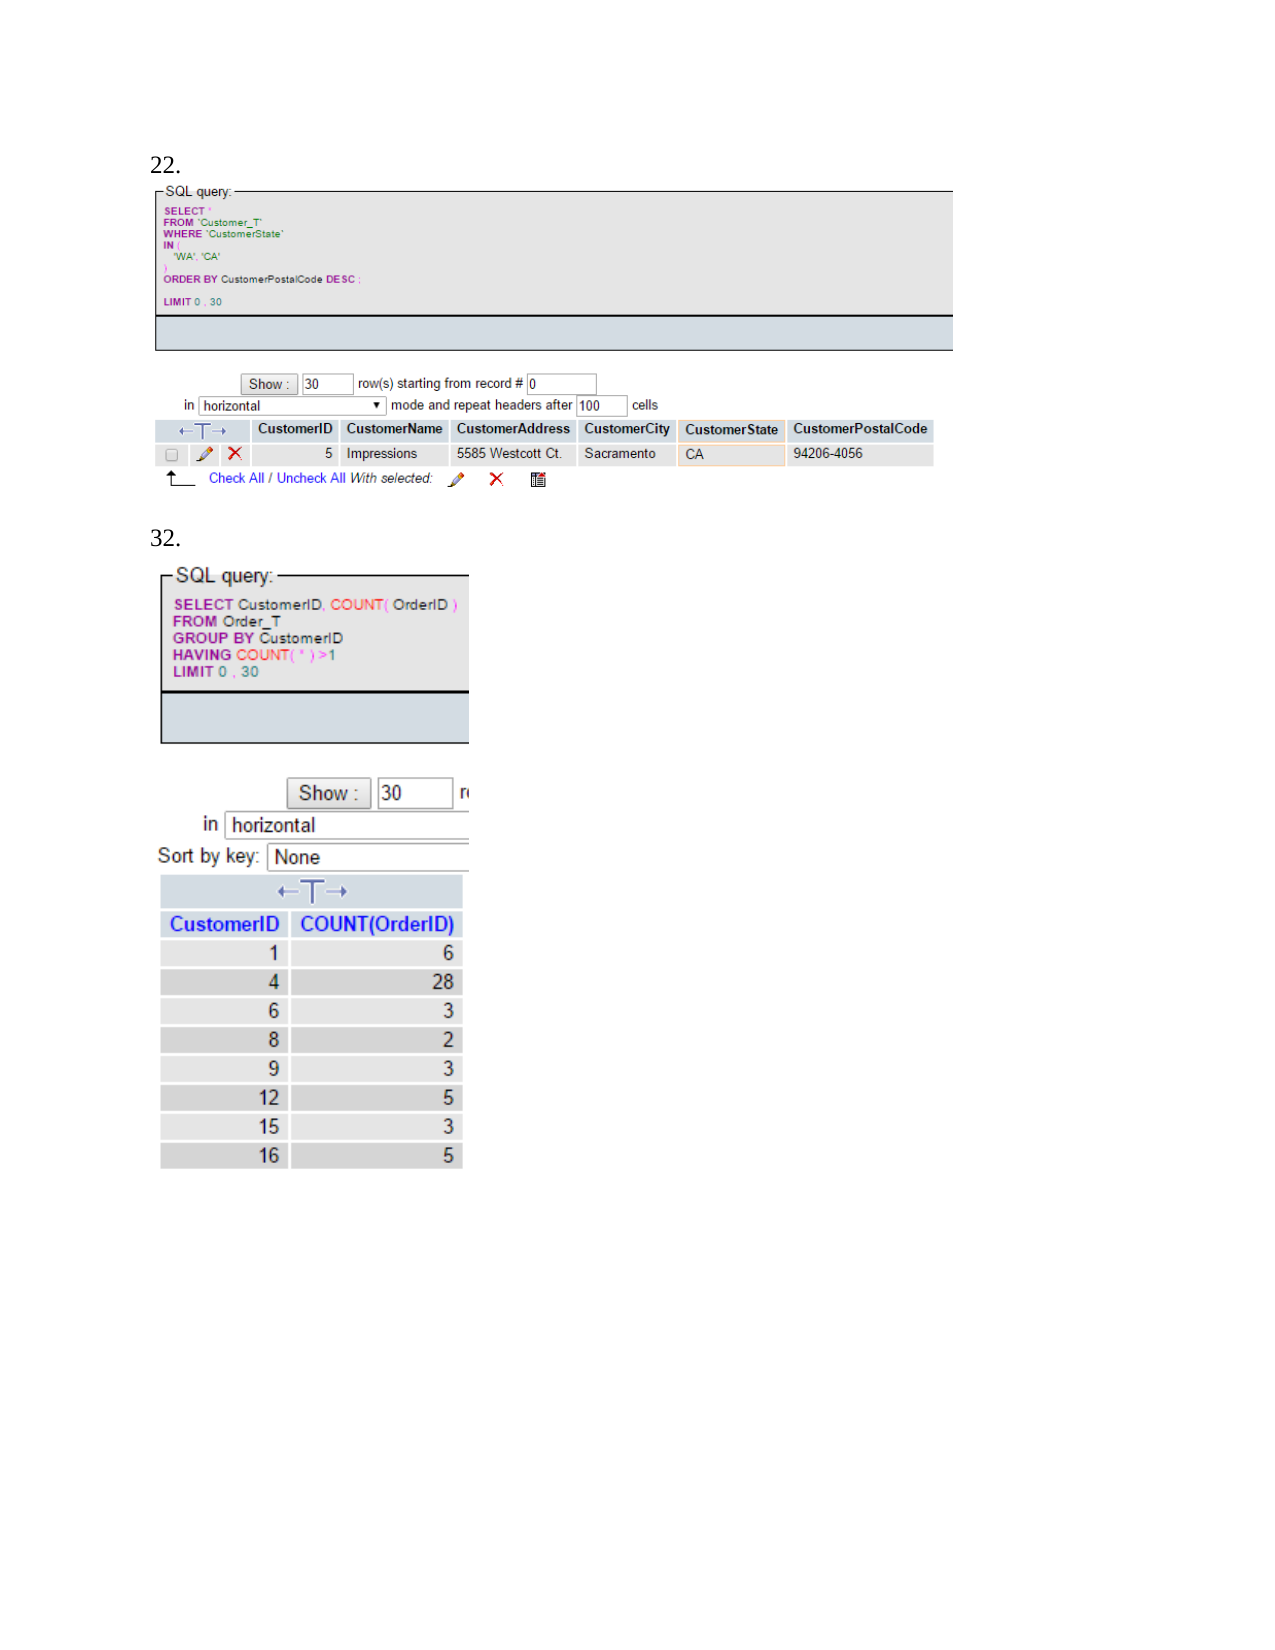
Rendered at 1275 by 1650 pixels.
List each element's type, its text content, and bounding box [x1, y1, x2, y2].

text 22. [150, 150, 1125, 179]
picture [150, 183, 953, 487]
text 32. [150, 523, 1125, 552]
picture [150, 556, 469, 1174]
